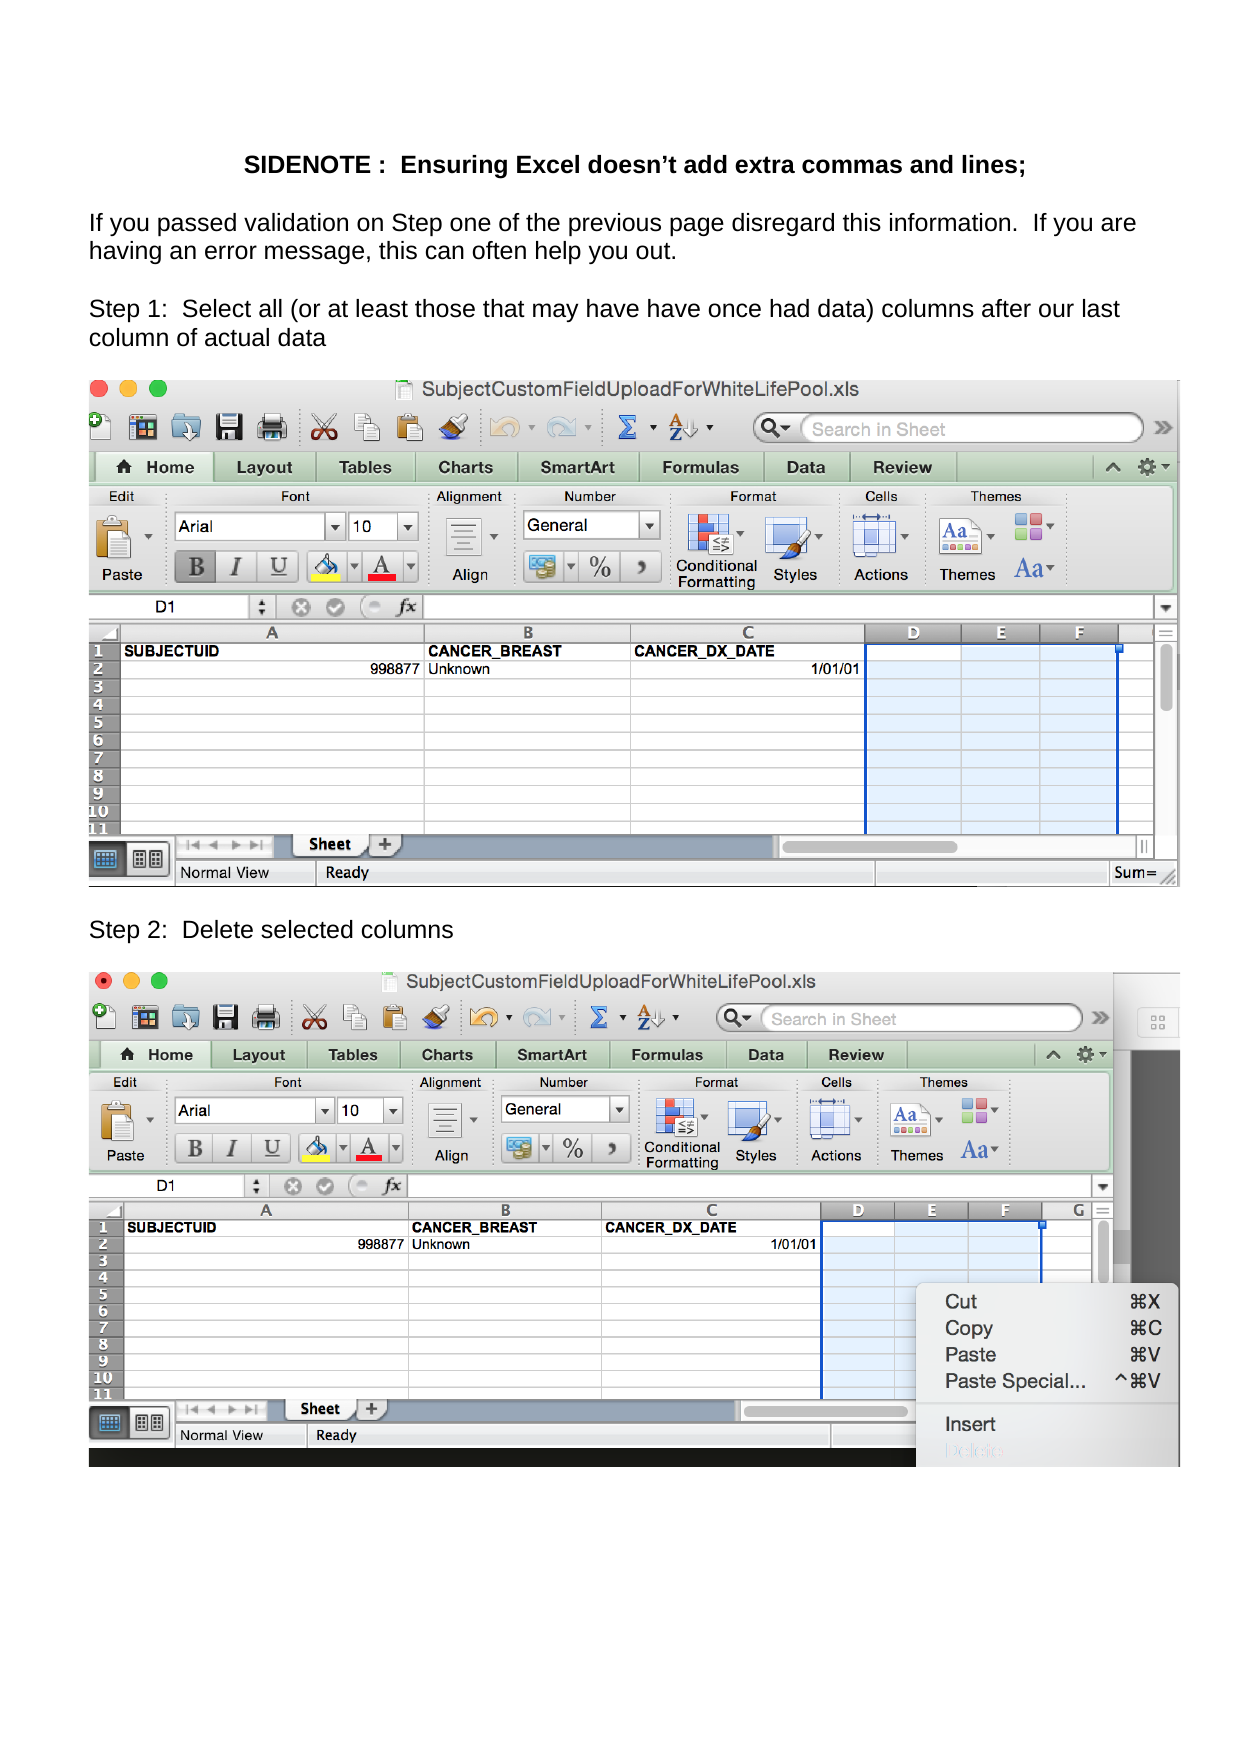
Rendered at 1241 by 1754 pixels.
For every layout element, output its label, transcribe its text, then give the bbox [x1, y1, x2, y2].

picture [88, 380, 1181, 887]
text SIDENOTE : Ensuring Excel doesn’t add extra commas and lines; [89, 150, 1182, 179]
text Step 2: Delete selected columns [89, 915, 1182, 944]
picture [88, 972, 1181, 1467]
text If you passed validation on Step one of the previous page disregard this information. If you are having an error message, this can often help you out. [89, 207, 1182, 265]
text Step 1: Select all (or at least those that may have have once had data) columns after our last column of actual data [89, 294, 1182, 351]
